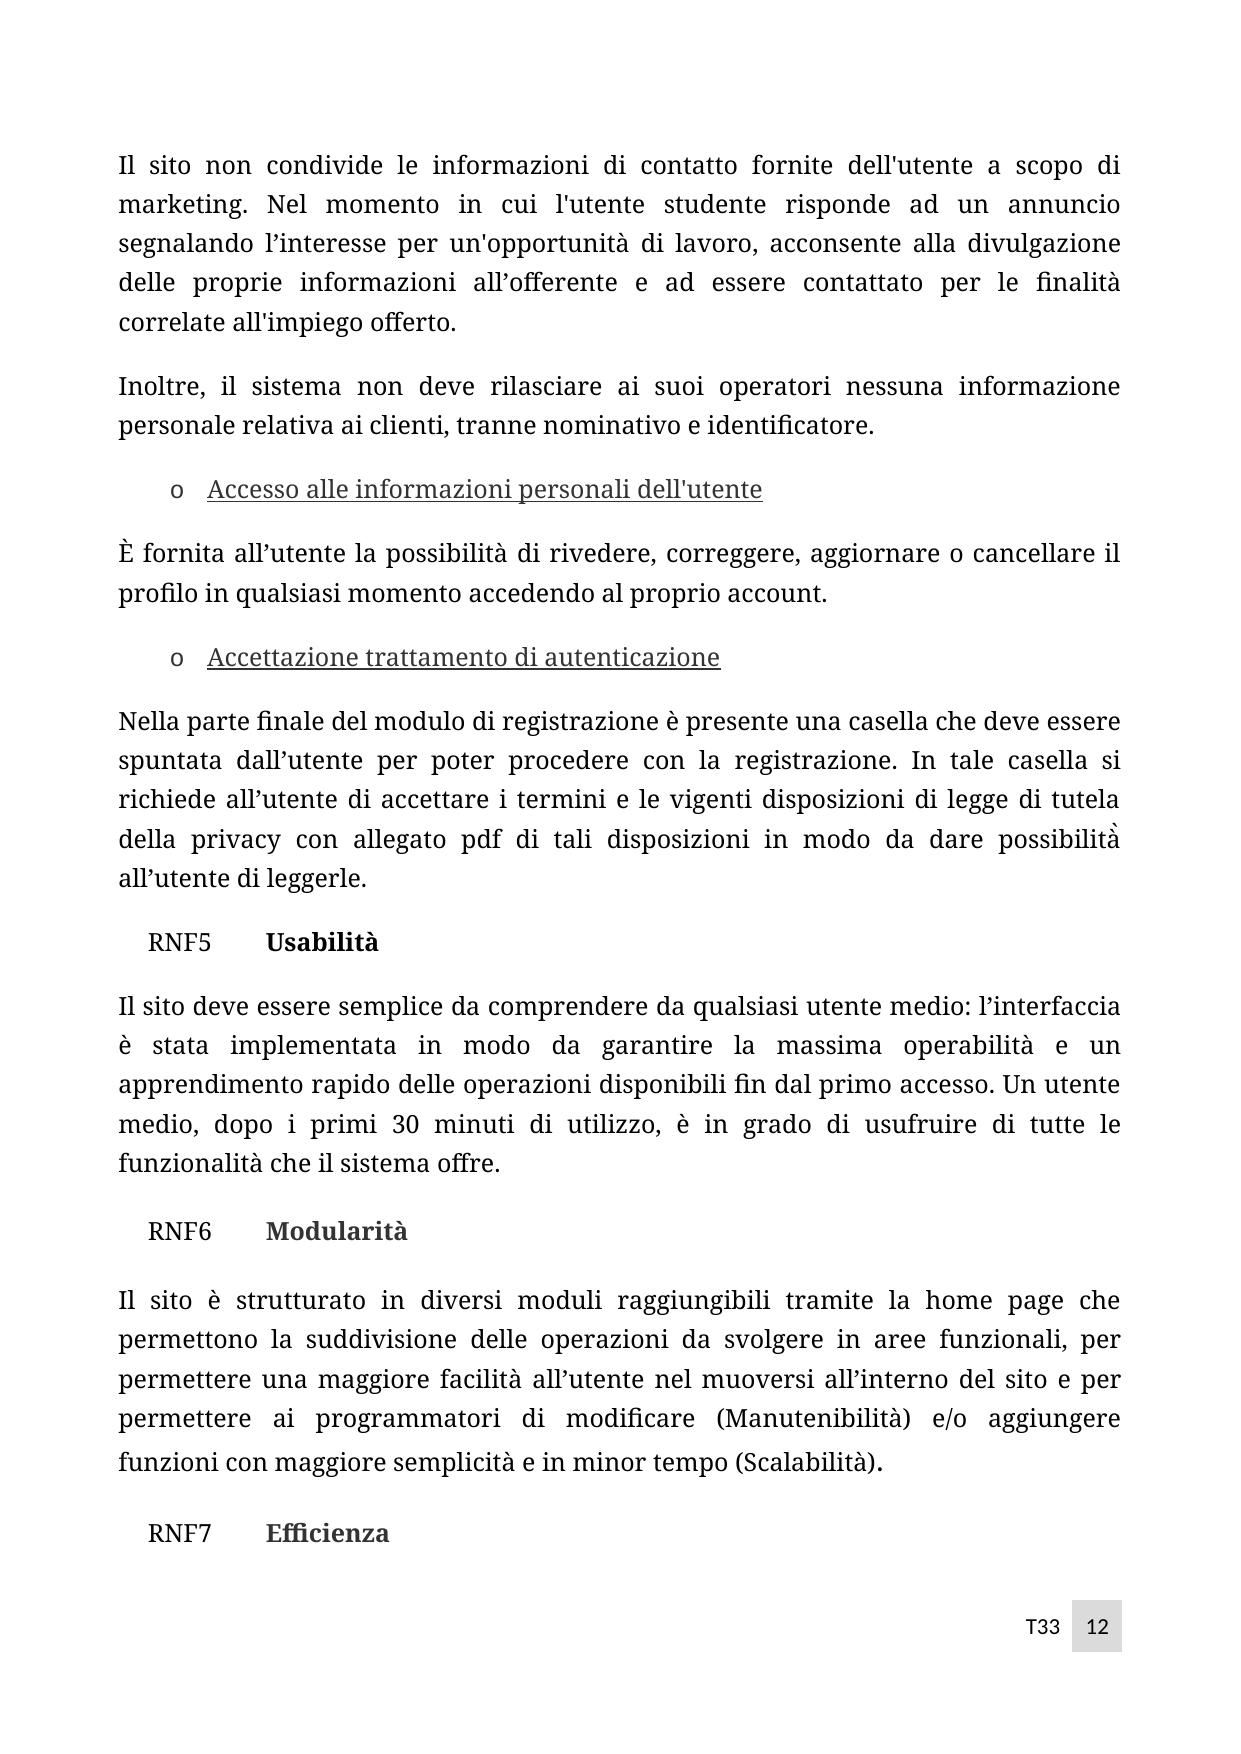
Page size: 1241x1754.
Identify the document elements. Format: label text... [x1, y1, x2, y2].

text Il sito deve essere semplice da comprendere da qualsiasi utente medio: l’interfaccia è stata implementata in modo da garantire la massima operabilità e un apprendimento rapido delle operazioni disponibili fin dal primo accesso. Un utente medio, dopo i primi 30 minuti di utilizzo, è in grado di usufruire di tutte le funzionalità che il sistema offre. [118, 989, 1122, 1179]
text È fornita all’utente la possibilità di rivedere, correggere, aggiornare o cancellare il profilo in qualsiasi momento accedendo al proprio account. [118, 536, 1122, 609]
text Nella parte finale del modulo di registrazione è presente una casella che deve essere spuntata dall’utente per poter procedere con la registrazione. In tale casella si richiede all’utente di accettare i termini e le vigenti disposizioni di legge di tutela della privacy con allegato pdf di tali disposizioni in modo da dare possibilità̀ all’utente di leggerle. [118, 704, 1122, 894]
text Il sito non condivide le informazioni di contatto fornite dell'utente a scopo di marketing. Nel momento in cui l'utente studente risponde ad un annuncio segnalando l’interesse per un'opportunità di lavoro, acconsente alla divulgazione delle proprie informazioni all’offerente e ad essere contattato per le finalità correlate all'impiego offerto. [118, 148, 1122, 338]
text Inoltre, il sistema non deve rilasciare ai suoi operatori nessuna informazione personale relativa ai clienti, tranne nominativo e identificatore. [118, 368, 1122, 442]
list Accesso alle informazioni personali dell'utente [169, 472, 1122, 506]
text RNF7 Efficienza [148, 1515, 1122, 1549]
text Il sito è strutturato in diversi moduli raggiungibili tramite la home page che permettono la suddivisione delle operazioni da svolgere in aree funzionali, per permettere una maggiore facilità all’utente nel muoversi all’interno del sito e per permettere ai programmatori di modificare (Manutenibilità) e/o aggiungere funzioni con maggiore semplicità e in minor tempo (Scalabilità). [118, 1283, 1122, 1480]
text RNF6 Modularità [148, 1214, 1122, 1248]
list Accettazione trattamento di autenticazione [169, 639, 1122, 674]
text RNF5 Usabilità [148, 925, 1122, 959]
